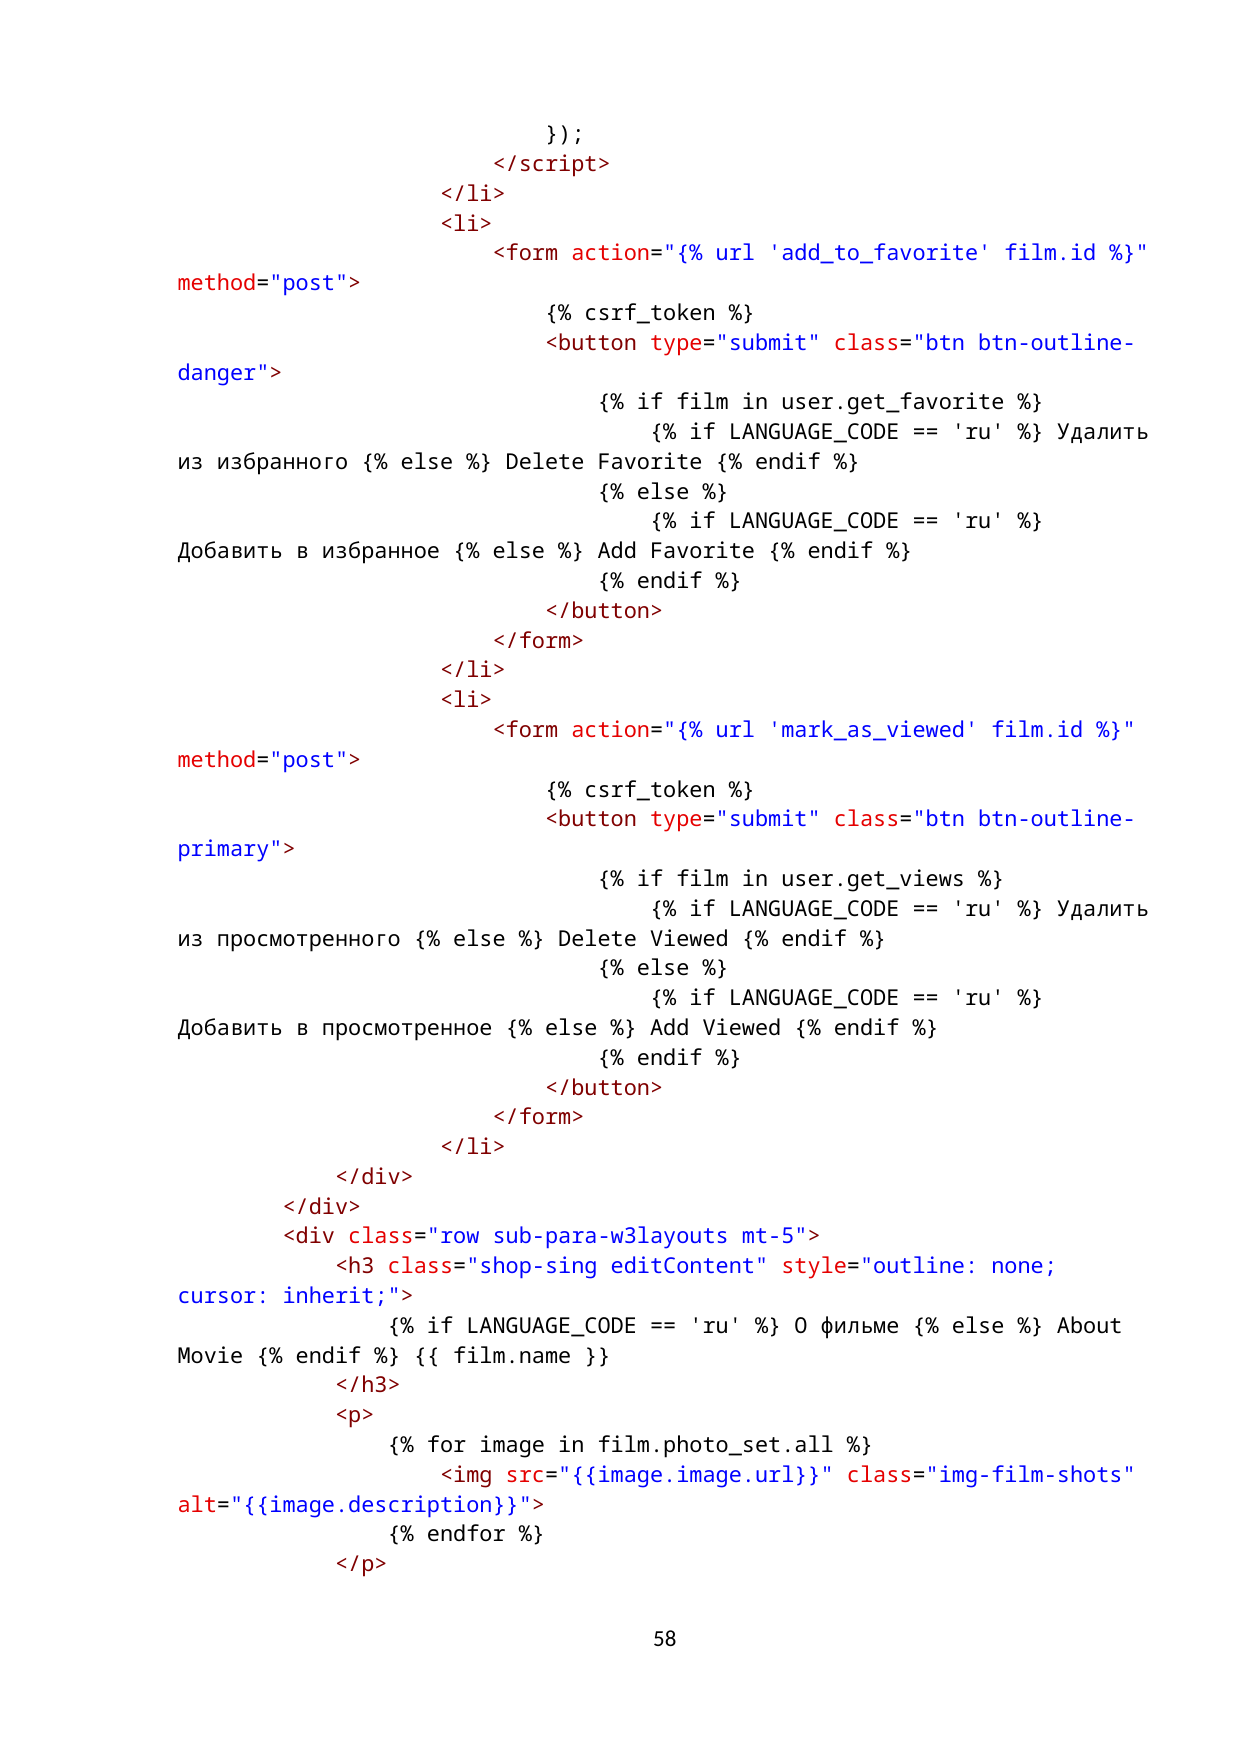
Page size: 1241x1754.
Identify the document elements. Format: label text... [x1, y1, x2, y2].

text </li> [177, 1131, 1152, 1161]
text </li> [177, 178, 1152, 207]
text {% csrf_token %} [177, 773, 1152, 803]
text <img src="{{image.image.url}}" class="img-film-shots" alt="{{image.description}}"> [177, 1459, 1152, 1518]
text {% else %} [177, 952, 1152, 982]
text </script> [177, 148, 1152, 178]
text <form action="{% url 'mark_as_viewed' film.id %}" method="post"> [177, 714, 1152, 773]
text {% if film in user.get_views %} [177, 863, 1152, 893]
text </form> [177, 1101, 1152, 1131]
text {% if LANGUAGE_CODE == 'ru' %} Добавить в просмотренное {% else %} Add Viewed {% endif %} [177, 982, 1152, 1042]
text {% if LANGUAGE_CODE == 'ru' %} Удалить из избранного {% else %} Delete Favorite {% endif %} [177, 416, 1152, 476]
text </h3> [177, 1369, 1152, 1399]
text </button> [177, 595, 1152, 624]
text <h3 class="shop-sing editContent" style="outline: none; cursor: inherit;"> [177, 1250, 1152, 1310]
text {% if LANGUAGE_CODE == 'ru' %} Добавить в избранное {% else %} Add Favorite {% endif %} [177, 505, 1152, 565]
text {% endfor %} [177, 1518, 1152, 1548]
text {% if film in user.get_favorite %} [177, 386, 1152, 416]
text <div class="row sub-para-w3layouts mt-5"> [177, 1220, 1152, 1250]
text {% for image in film.photo_set.all %} [177, 1429, 1152, 1459]
text </div> [177, 1191, 1152, 1220]
text {% endif %} [177, 1042, 1152, 1071]
text </div> [177, 1161, 1152, 1191]
text }); [177, 118, 1152, 148]
text {% endif %} [177, 565, 1152, 595]
text <li> [177, 684, 1152, 714]
text <p> [177, 1399, 1152, 1429]
text {% if LANGUAGE_CODE == 'ru' %} Удалить из просмотренного {% else %} Delete Viewed {% endif %} [177, 893, 1152, 952]
text <form action="{% url 'add_to_favorite' film.id %}" method="post"> [177, 237, 1152, 297]
text </p> [177, 1548, 1152, 1578]
text <button type="submit" class="btn btn-outline-primary"> [177, 803, 1152, 863]
text </li> [177, 654, 1152, 684]
text <button type="submit" class="btn btn-outline-danger"> [177, 327, 1152, 386]
text {% if LANGUAGE_CODE == 'ru' %} О фильме {% else %} About Movie {% endif %} {{ film.name }} [177, 1310, 1152, 1369]
text {% csrf_token %} [177, 297, 1152, 327]
text </button> [177, 1071, 1152, 1101]
text <li> [177, 207, 1152, 237]
text {% else %} [177, 476, 1152, 505]
text </form> [177, 624, 1152, 654]
